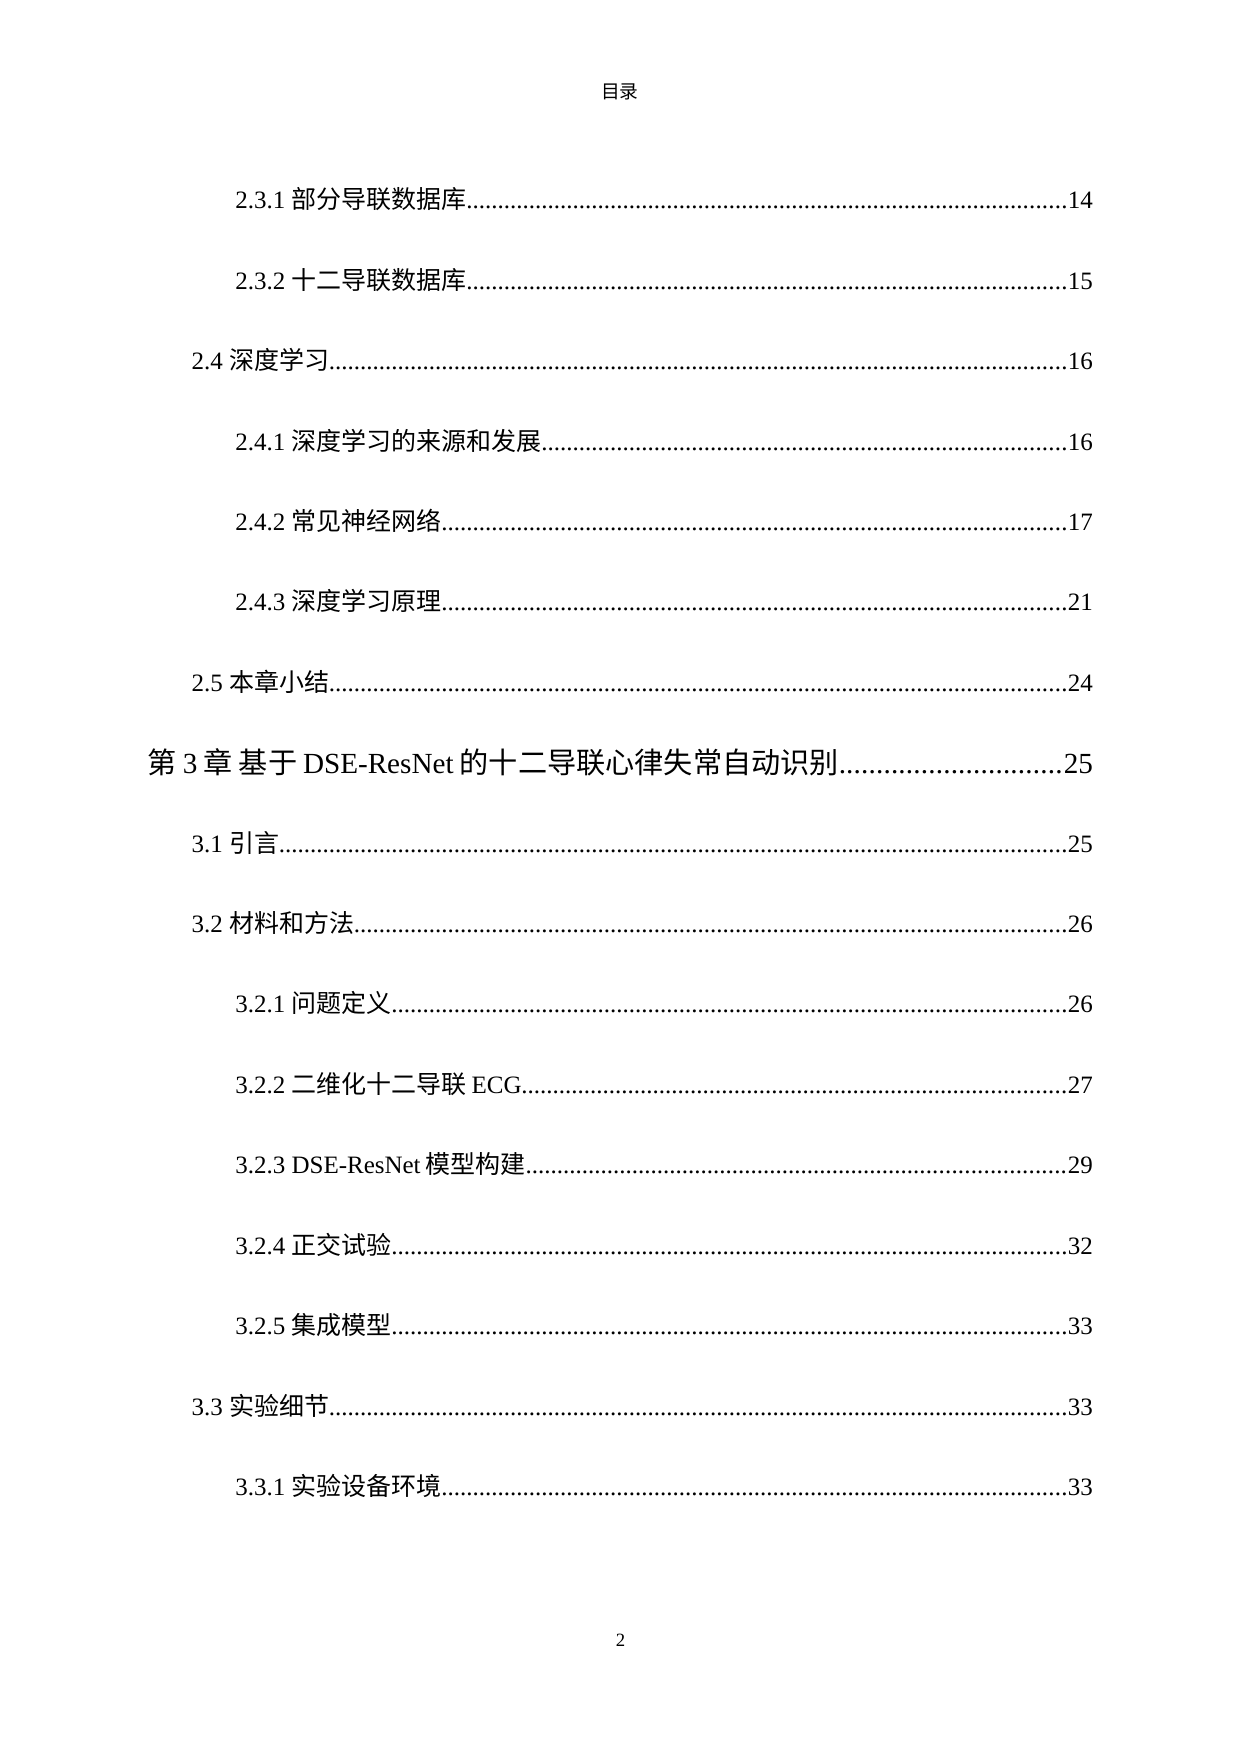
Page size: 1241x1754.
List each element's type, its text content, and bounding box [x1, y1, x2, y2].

text 2.5 本章小结 24 [191, 646, 1093, 714]
text 第3章 基于DSE-ResNet的十二导联心律失常自动识别 25 [148, 727, 1093, 795]
text 2.4.2 常见神经网络 17 [235, 486, 1093, 553]
text 3.2.2 二维化十二导联ECG 27 [235, 1048, 1093, 1116]
text 3.3.1 实验设备环境 33 [235, 1451, 1093, 1518]
text 3.1 引言 25 [191, 807, 1093, 875]
text 3.2.1 问题定义 26 [235, 968, 1093, 1036]
text 3.2.5 集成模型 33 [235, 1290, 1093, 1358]
text 2.3.2 十二导联数据库 15 [235, 244, 1093, 312]
text 2.4.3 深度学习原理 21 [235, 566, 1093, 634]
text 3.2.3 DSE-ResNet模型构建 29 [235, 1129, 1093, 1197]
text 2.4.1 深度学习的来源和发展 16 [235, 405, 1093, 473]
text 3.3 实验细节 33 [191, 1370, 1093, 1438]
text 3.2 材料和方法 26 [191, 888, 1093, 956]
text 2.4 深度学习 16 [191, 325, 1093, 393]
text 3.2.4 正交试验 32 [235, 1209, 1093, 1277]
text 2.3.1 部分导联数据库 14 [235, 164, 1093, 232]
